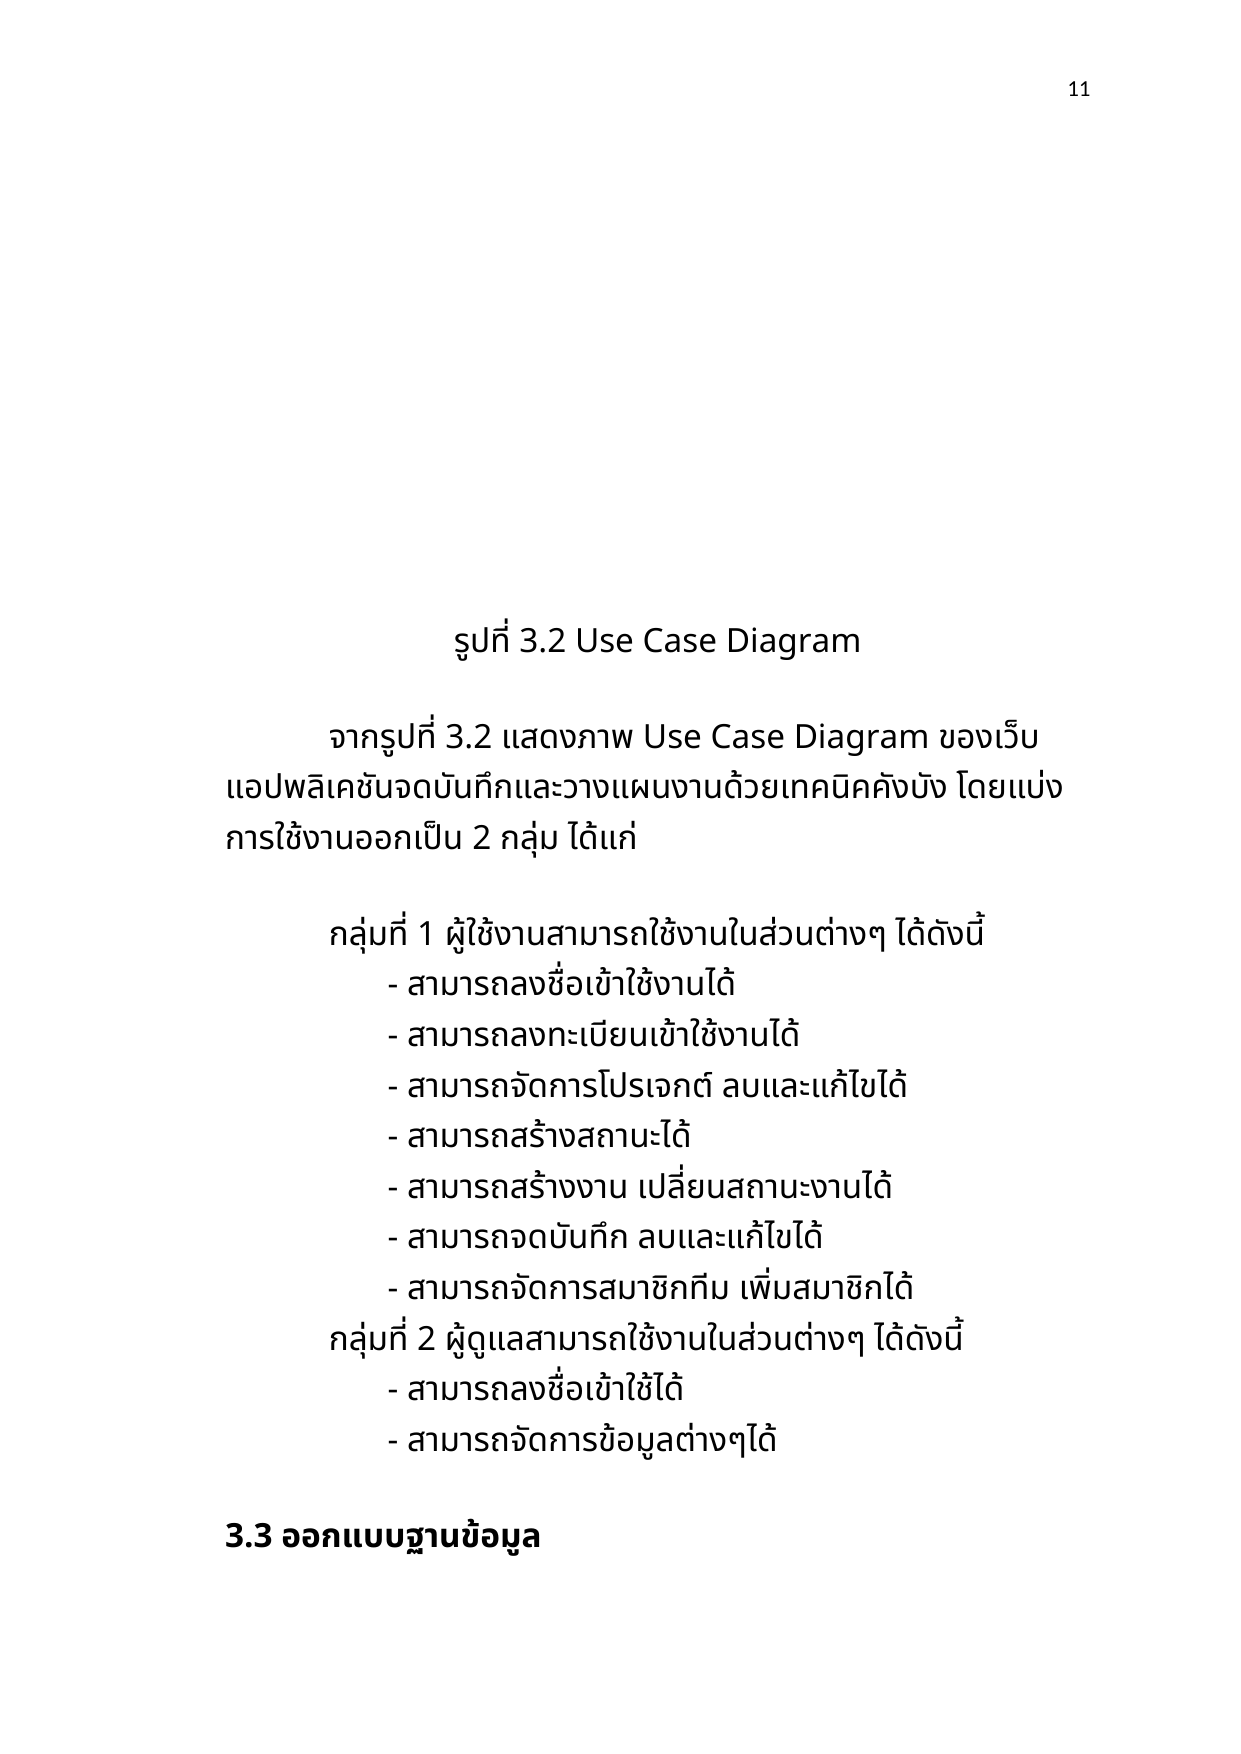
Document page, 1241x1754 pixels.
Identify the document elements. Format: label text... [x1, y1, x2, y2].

text จากรูปที่ 3.2 แสดงภาพ Use Case Diagram ของเว็บแอปพลิเคชันจดบันทึกและวางแผนงานด้วยเทคนิคคังบัง โดยแบ่งการใช้งานออกเป็น 2 กลุ่ม ได้แก่ [225, 712, 1090, 864]
text กลุ่มที่ 1 ผู้ใช้งานสามารถใช้งานในส่วนต่างๆ ได้ดังนี้ [225, 909, 1090, 960]
text - สามารถจัดการโปรเจกต์ ลบและแก้ไขได้ [387, 1061, 1090, 1112]
text - สามารถลงทะเบียนเข้าใช้งานได้ [387, 1011, 1090, 1061]
text รูปที่ 3.2 Use Case Diagram [225, 616, 1090, 667]
text 3.3 ออกแบบฐานข้อมูล [225, 1512, 1090, 1562]
text - สามารถสร้างสถานะได้ [387, 1112, 1090, 1163]
text กลุ่มที่ 2 ผู้ดูแลสามารถใช้งานในส่วนต่างๆ ได้ดังนี้ [225, 1314, 1090, 1365]
text - สามารถจดบันทึก ลบและแก้ไขได้ [387, 1213, 1090, 1264]
text - สามารถลงชื่อเข้าใช้ได้ [225, 1365, 1090, 1416]
text - สามารถจัดการสมาชิกทีม เพิ่มสมาชิกได้ [387, 1264, 1090, 1314]
text - สามารถสร้างงาน เปลี่ยนสถานะงานได้ [387, 1163, 1090, 1213]
text - สามารถลงชื่อเข้าใช้งานได้ [387, 960, 1090, 1011]
text - สามารถจัดการข้อมูลต่างๆได้ [225, 1416, 1090, 1466]
